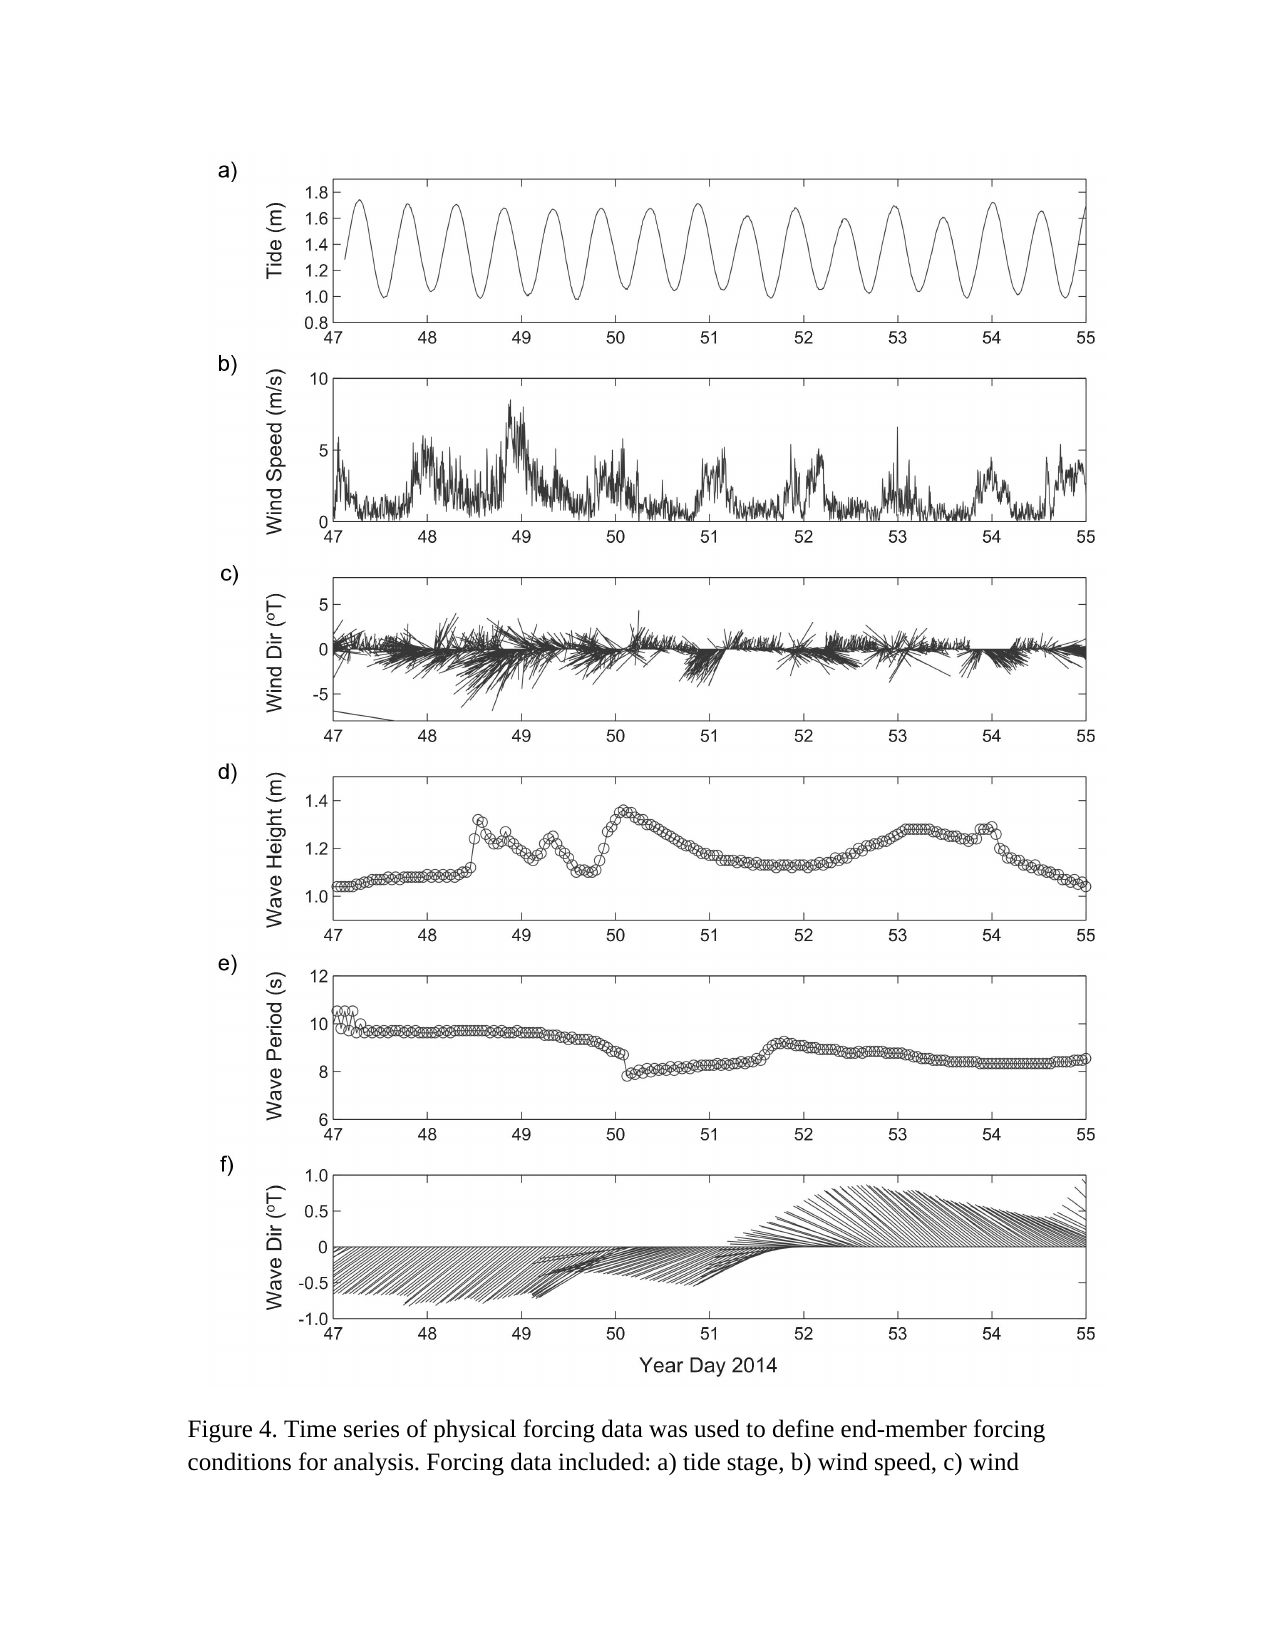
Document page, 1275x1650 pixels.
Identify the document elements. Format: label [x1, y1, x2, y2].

picture [206, 150, 1107, 1389]
text [187, 1414, 1087, 1476]
